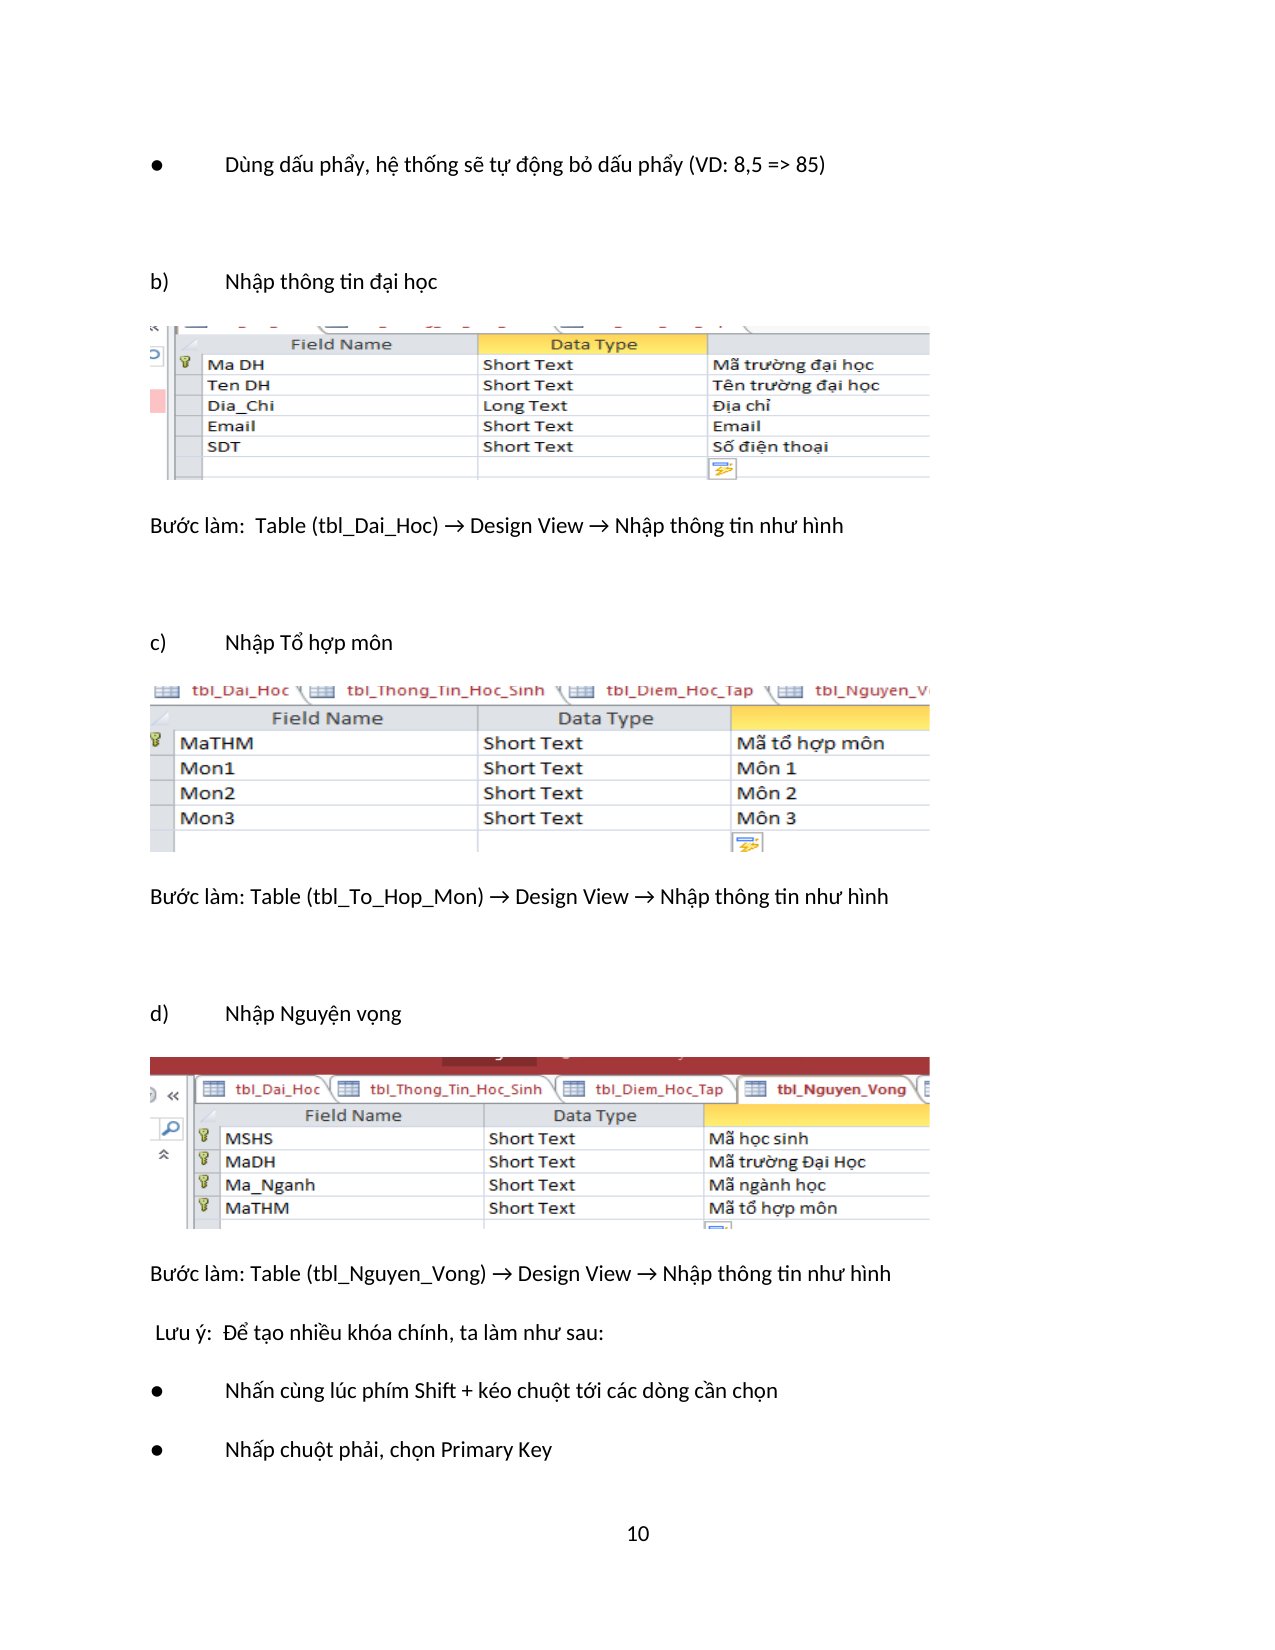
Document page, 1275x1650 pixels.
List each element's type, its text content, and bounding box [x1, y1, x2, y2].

text Bước làm: Table (tbl_To_Hop_Mon) → Design View → Nhập thông tin như hình [150, 882, 1125, 910]
picture [150, 326, 930, 480]
text ● Nhấn cùng lúc phím Shift + kéo chuột tới các dòng cần chọn [150, 1377, 1125, 1404]
text ● Nhấp chuột phải, chọn Primary Key [150, 1435, 1125, 1463]
picture [150, 1057, 930, 1229]
text Lưu ý: Để tạo nhiều khóa chính, ta làm như sau: [150, 1318, 1125, 1346]
text Bước làm: Table (tbl_Nguyen_Vong) → Design View → Nhập thông tin như hình [150, 1259, 1125, 1287]
text Bước làm: Table (tbl_Dai_Hoc) → Design View → Nhập thông tin như hình [150, 511, 1125, 539]
text ● Dùng dấu phẩy, hệ thống sẽ tự động bỏ dấu phẩy (VD: 8,5 => 85) [150, 150, 1125, 178]
picture [150, 686, 930, 852]
text b) Nhập thông tin đại học [150, 267, 1125, 295]
text d) Nhập Nguyện vọng [150, 999, 1125, 1027]
text c) Nhập Tổ hợp môn [150, 628, 1125, 656]
